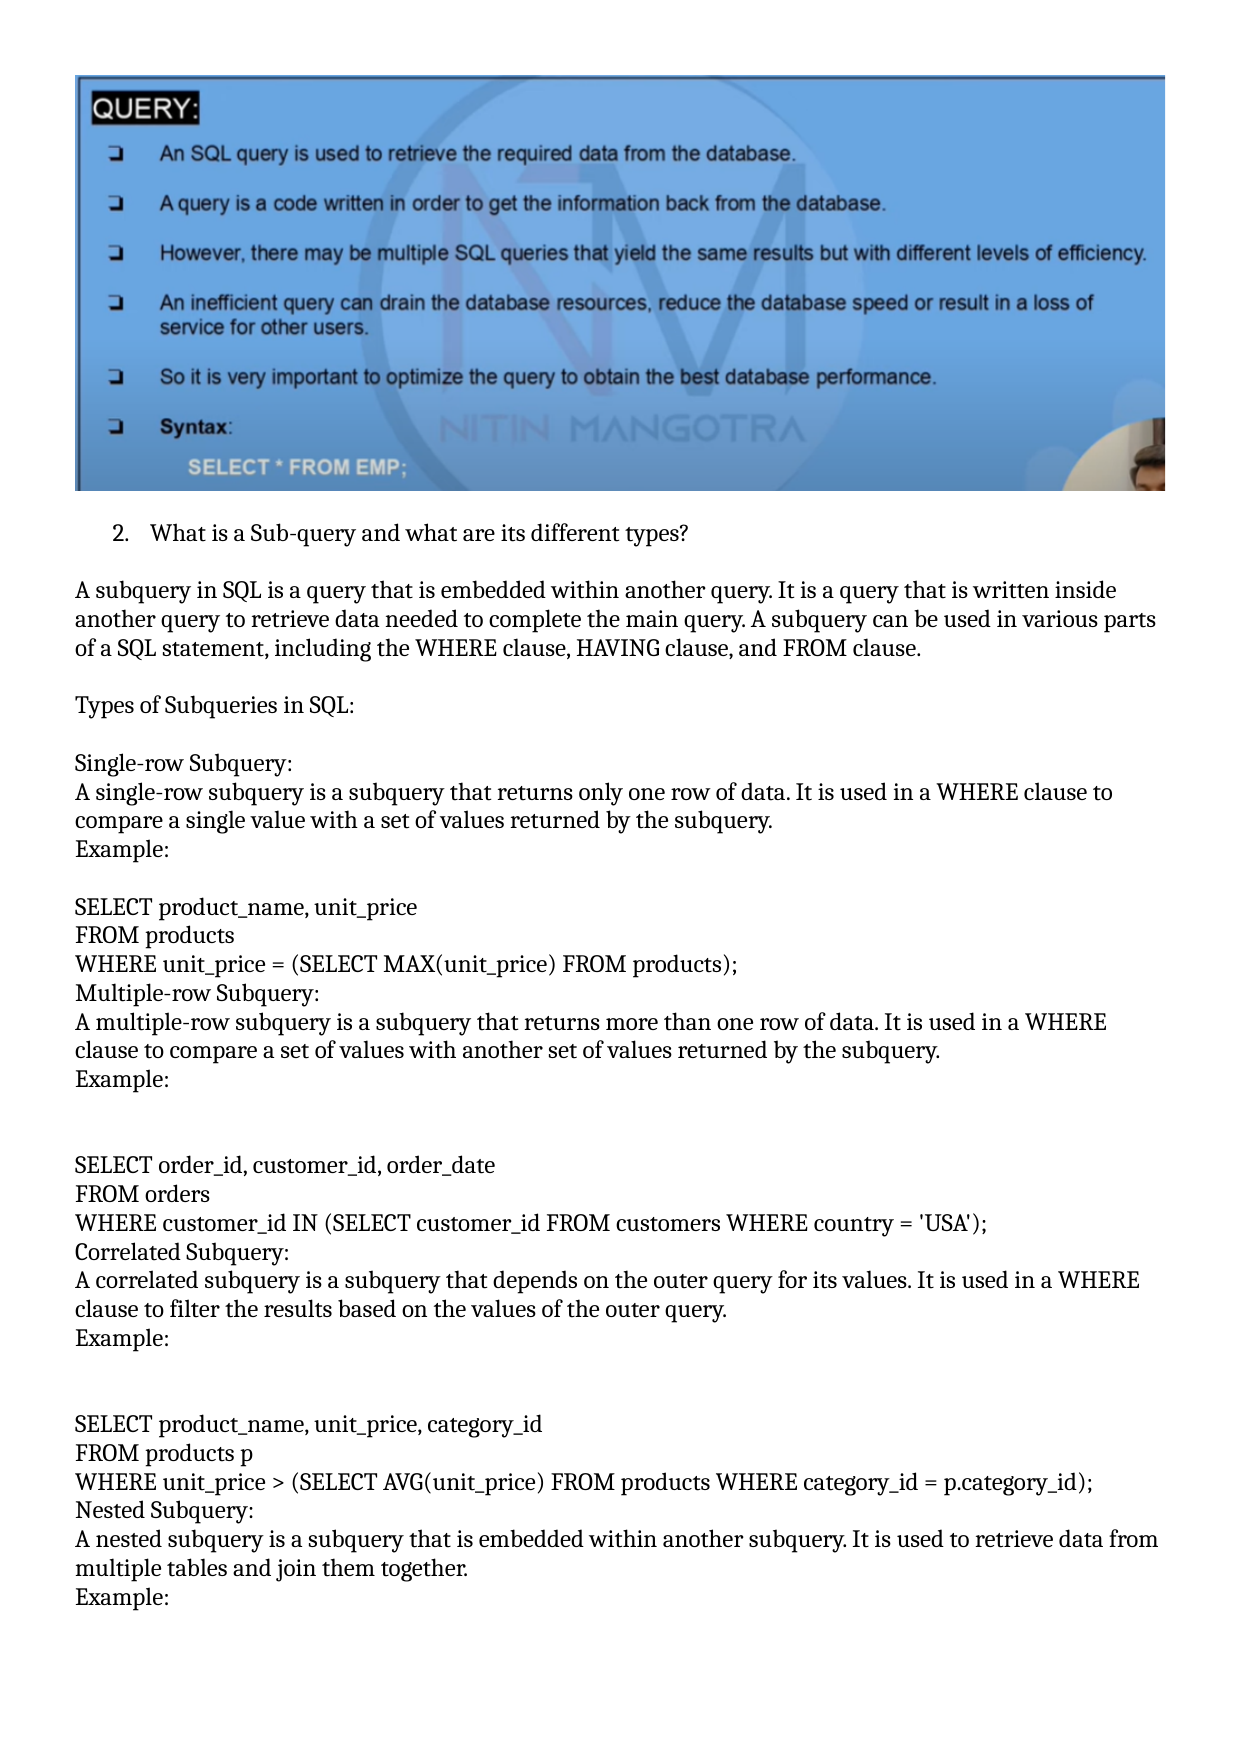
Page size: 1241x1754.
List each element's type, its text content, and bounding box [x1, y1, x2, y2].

list What is a Sub-query and what are its different types? [112, 519, 1165, 548]
text FROM products [75, 921, 1165, 950]
text Correlated Subquery: [75, 1238, 1165, 1266]
text A nested subquery is a subquery that is embedded within another subquery. It is used to retrieve data from multiple tables and join them together. [75, 1525, 1165, 1583]
text WHERE customer_id IN (SELECT customer_id FROM customers WHERE country = 'USA'); [75, 1209, 1165, 1238]
text Example: [75, 1324, 1165, 1353]
text SELECT product_name, unit_price, category_id [75, 1410, 1165, 1439]
text Example: [75, 1065, 1165, 1094]
text FROM products p [75, 1439, 1165, 1468]
text Multiple-row Subquery: [75, 979, 1165, 1008]
text WHERE unit_price = (SELECT MAX(unit_price) FROM products); [75, 950, 1165, 979]
text A multiple-row subquery is a subquery that returns more than one row of data. It is used in a WHERE clause to compare a set of values with another set of values returned by the subquery. [75, 1008, 1165, 1065]
text SELECT product_name, unit_price [75, 893, 1165, 921]
picture [75, 75, 1166, 491]
text Example: [75, 1583, 1165, 1611]
text A subquery in SQL is a query that is embedded within another query. It is a query that is written inside another query to retrieve data needed to complete the main query. A subquery can be used in various parts of a SQL statement, including the WHERE clause, HAVING clause, and FROM clause. [75, 576, 1165, 663]
text Single-row Subquery: [75, 749, 1165, 778]
text A correlated subquery is a subquery that depends on the outer query for its values. It is used in a WHERE clause to filter the results based on the values of the outer query. [75, 1266, 1165, 1324]
text Types of Subqueries in SQL: [75, 691, 1165, 720]
text FROM orders [75, 1180, 1165, 1209]
text WHERE unit_price > (SELECT AVG(unit_price) FROM products WHERE category_id = p.category_id); [75, 1468, 1165, 1496]
text A single-row subquery is a subquery that returns only one row of data. It is used in a WHERE clause to compare a single value with a set of values returned by the subquery. [75, 778, 1165, 835]
text Example: [75, 835, 1165, 864]
text SELECT order_id, customer_id, order_date [75, 1151, 1165, 1180]
text Nested Subquery: [75, 1496, 1165, 1525]
